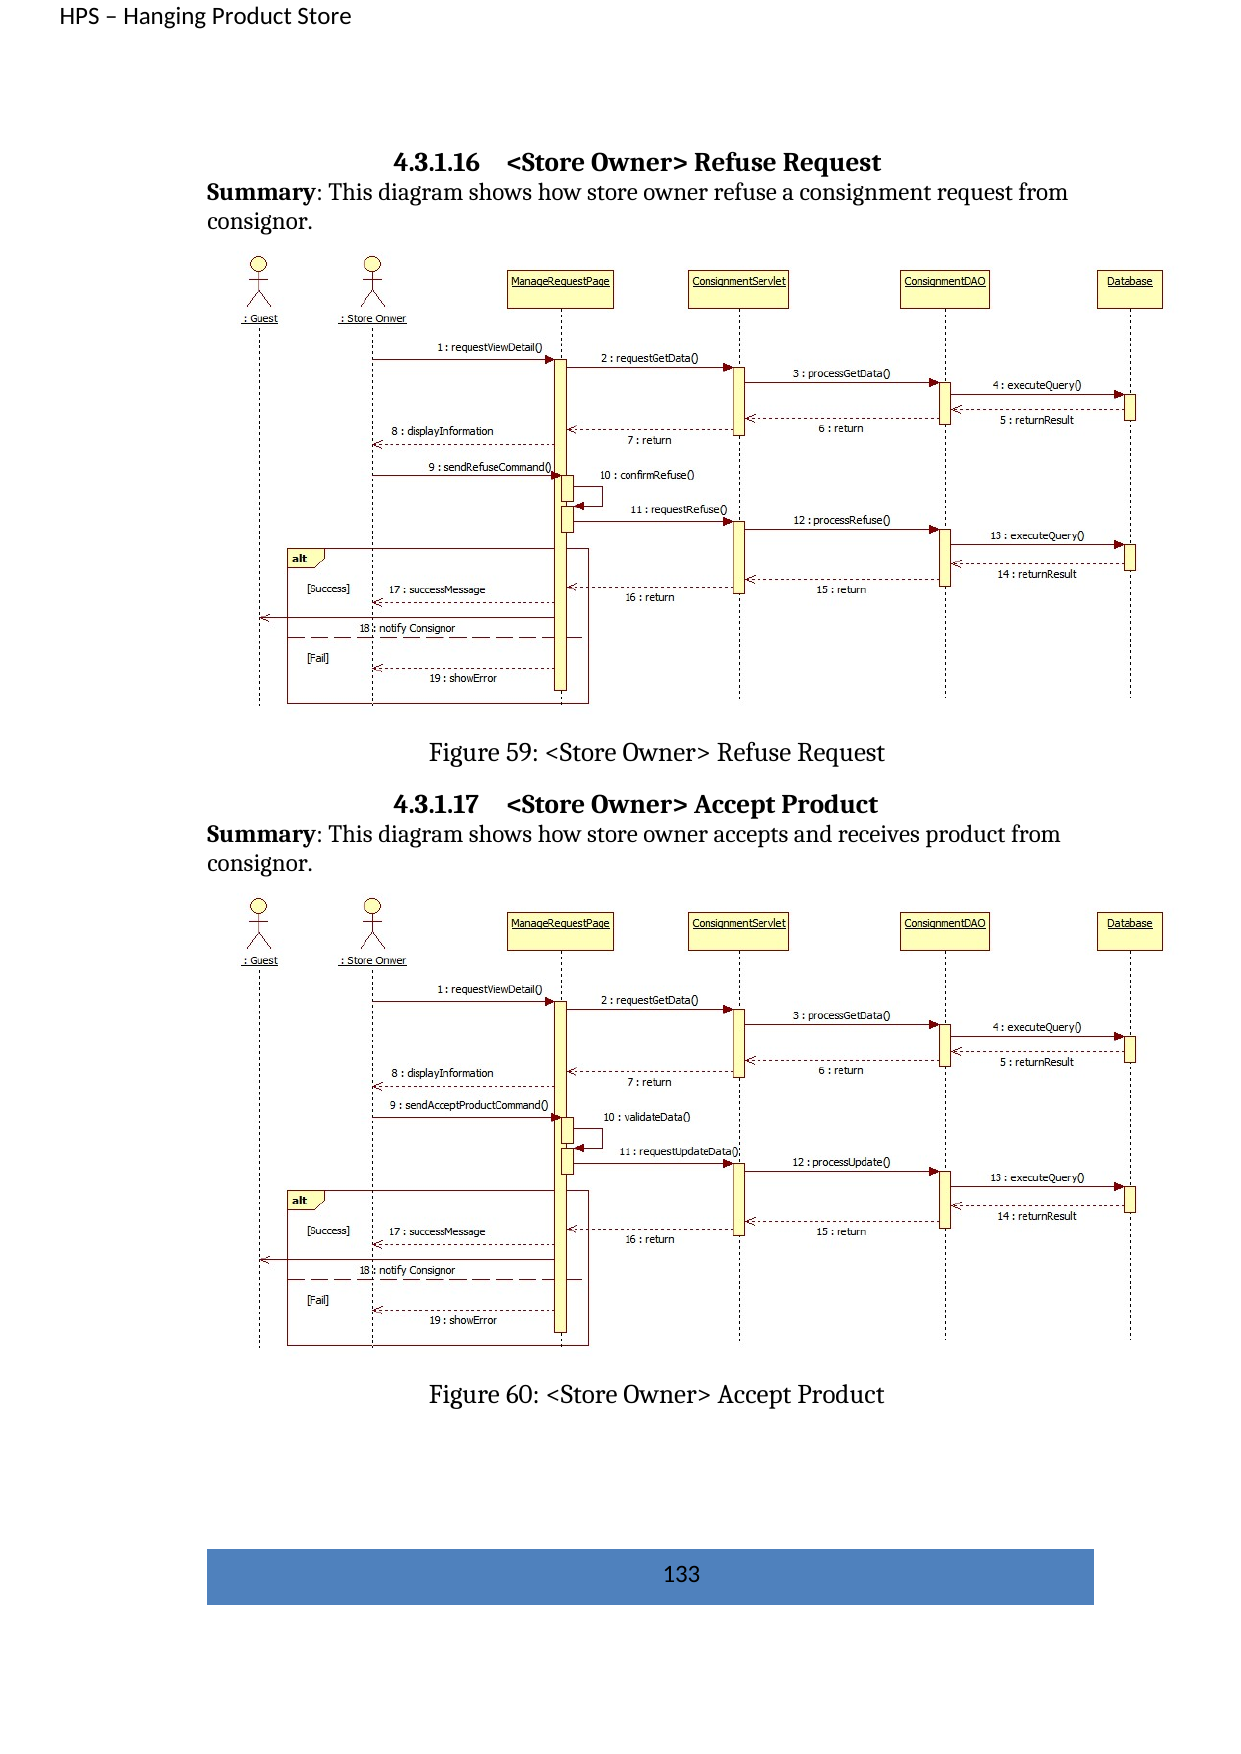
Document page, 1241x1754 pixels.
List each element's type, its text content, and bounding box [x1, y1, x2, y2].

subtitle <Store Owner> Accept Product [393, 789, 1122, 820]
subtitle <Store Owner> Refuse Request [393, 147, 1122, 178]
picture [207, 235, 1182, 725]
text Summary: This diagram shows how store owner refuse a consignment request from consignor. [207, 178, 1122, 235]
text Figure 59: <Store Owner> Refuse Request [428, 737, 1122, 768]
text Summary: This diagram shows how store owner accepts and receives product from consignor. [207, 820, 1122, 877]
picture [207, 877, 1182, 1367]
text Figure 60: <Store Owner> Accept Product [428, 1379, 1122, 1410]
